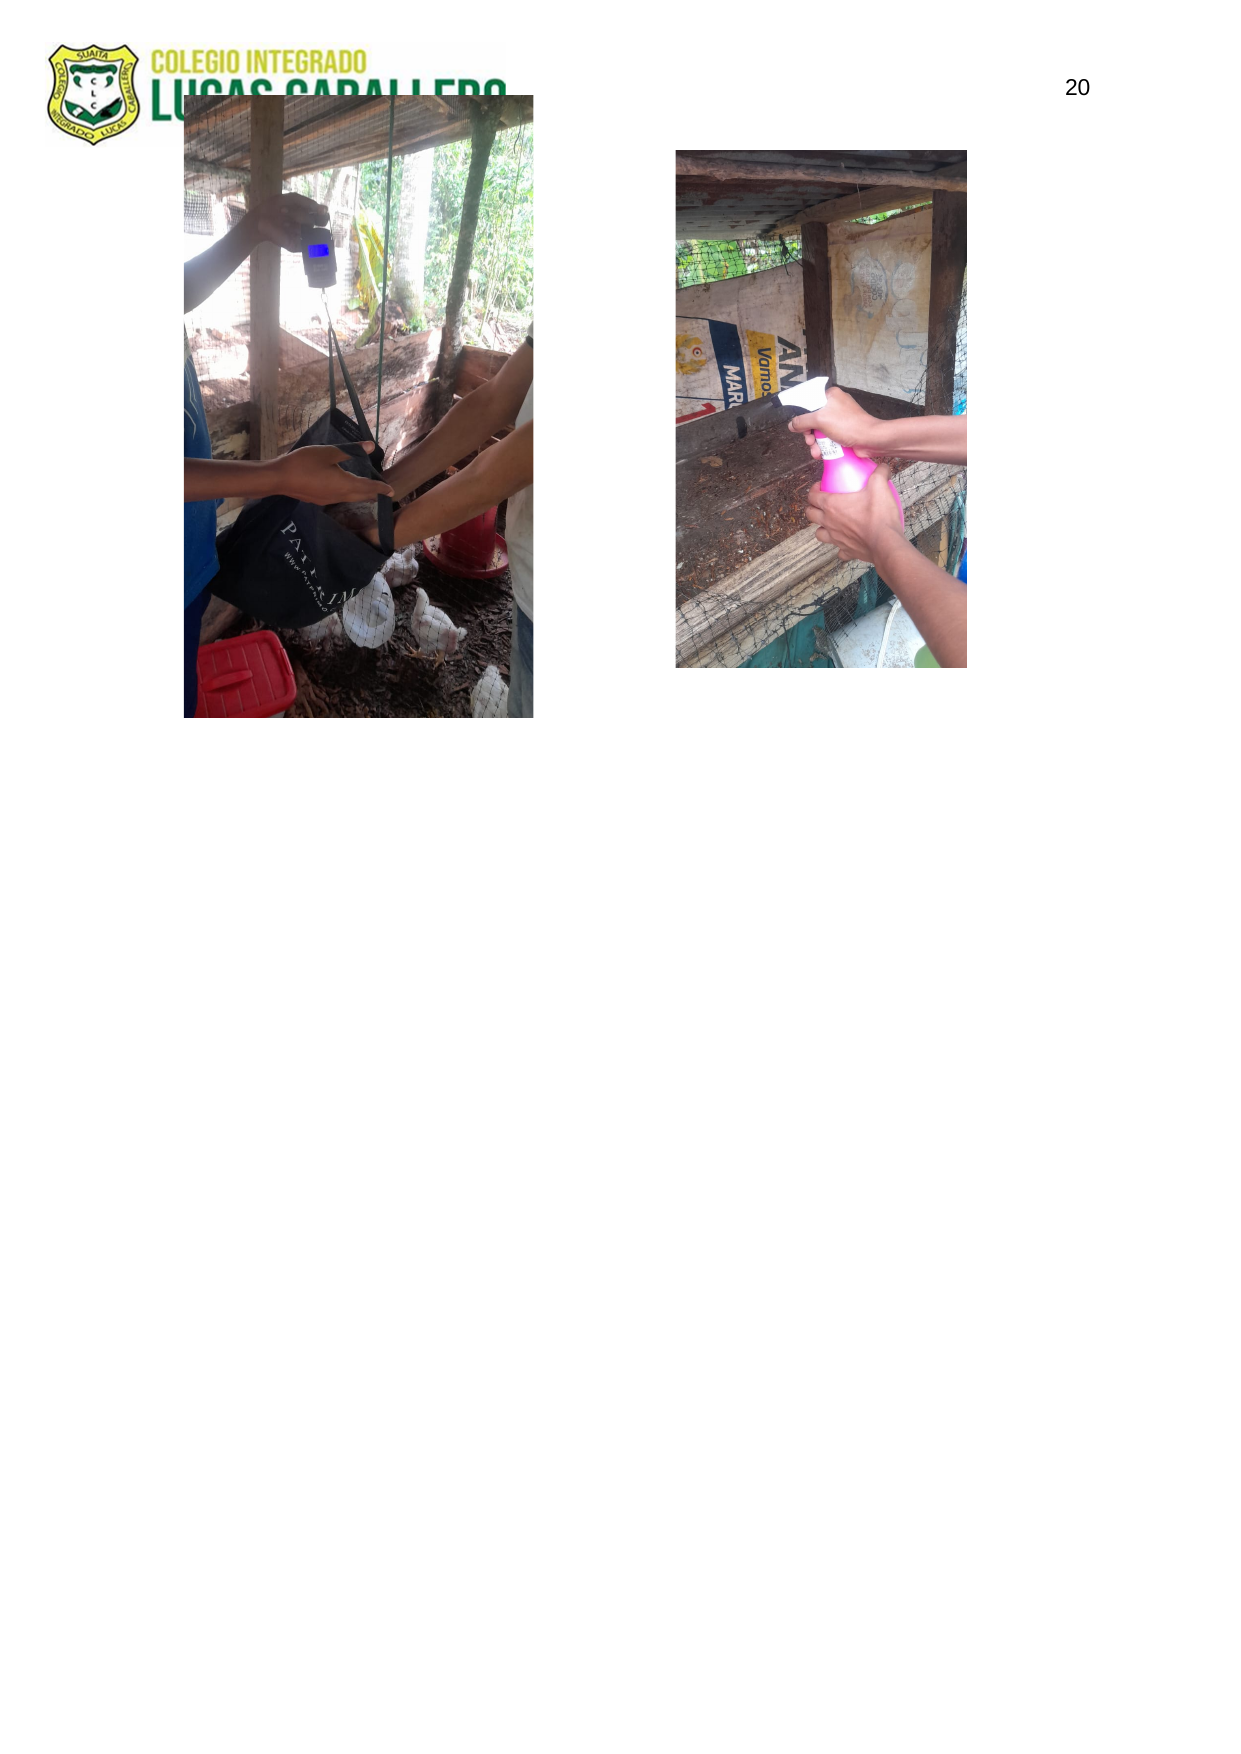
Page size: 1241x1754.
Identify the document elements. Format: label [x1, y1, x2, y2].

picture [44, 42, 534, 717]
picture [675, 150, 967, 668]
